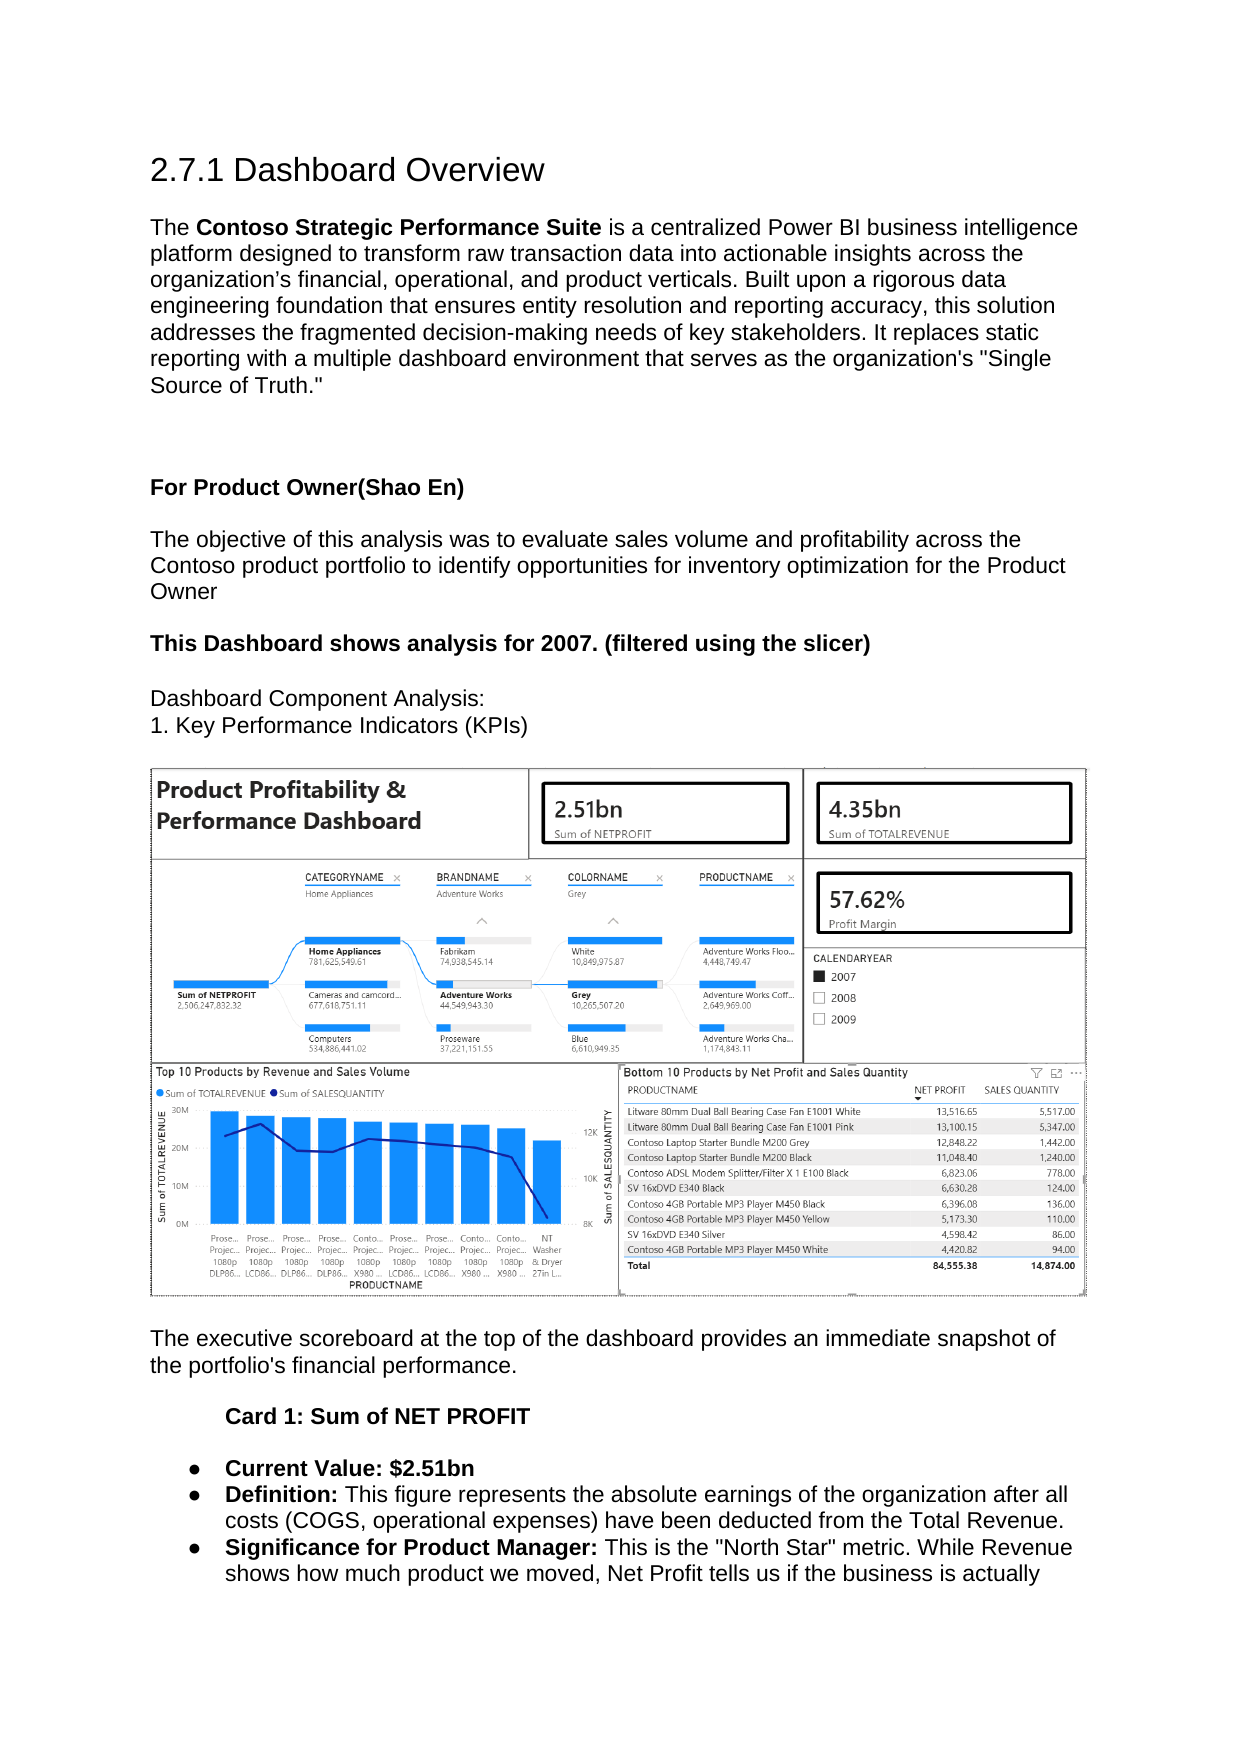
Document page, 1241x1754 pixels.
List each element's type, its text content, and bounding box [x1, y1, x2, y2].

text The executive scoreboard at the top of the dashboard provides an immediate snapshot of the portfolio's financial performance. [150, 1325, 1090, 1378]
text For Product Owner(Shao En) [150, 474, 1090, 501]
picture [150, 767, 1091, 1301]
list Definition: This figure represents the absolute earnings of the organization after all costs (COGS, operational expenses) have been deducted from the Total Revenue. [187, 1481, 1090, 1533]
text Card 1: Sum of NET PROFIT [225, 1403, 1090, 1429]
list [187, 1533, 1090, 1586]
text The Contoso Strategic Performance Suite is a centralized Power BI business intelligence platform designed to transform raw transaction data into actionable insights across the organization’s financial, operational, and product verticals. Built upon a rigorous data engineering foundation that ensures entity resolution and reporting accuracy, this solution addresses the fragmented decision-making needs of key stakeholders. It replaces static reporting with a multiple dashboard environment that serves as the organization's "Single Source of Truth." [150, 213, 1090, 398]
text This Dashboard shows analysis for 2007. (filtered using the slicer) [150, 630, 1090, 656]
text Dashboard Component Analysis: 1. Key Performance Indicators (KPIs) [150, 685, 1090, 738]
text The objective of this analysis was to evaluate sales volume and profitability across the Contoso product portfolio to identify opportunities for inventory optimization for the Product Owner [150, 526, 1090, 605]
list Current Value: $2.51bn [187, 1454, 1090, 1481]
subtitle 2.7.1 Dashboard Overview [150, 150, 1090, 188]
